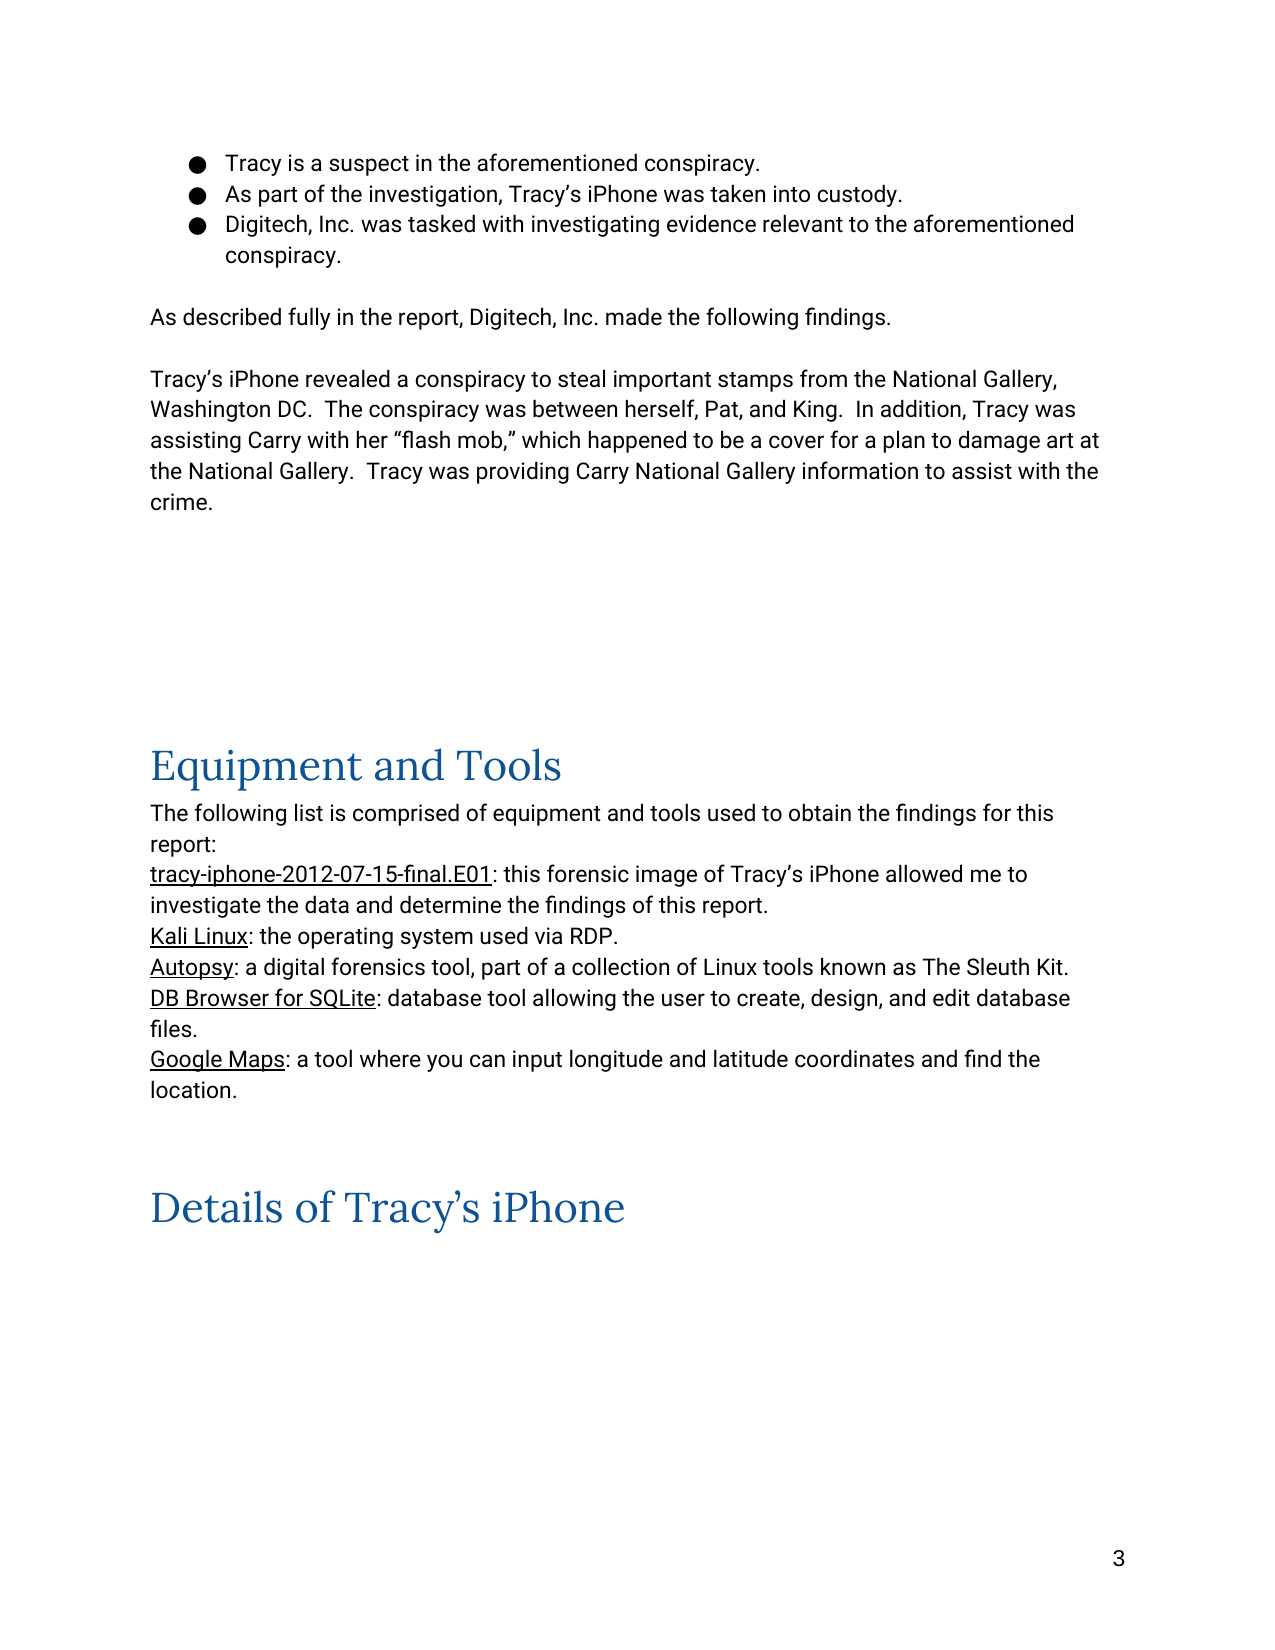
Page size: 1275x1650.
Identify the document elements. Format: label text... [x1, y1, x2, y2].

text DB Browser for SQLite: database tool allowing the user to create, design, and edit database files. [150, 985, 1125, 1043]
list Digitech, Inc. was tasked with investigating evidence relevant to the aforementioned conspiracy. [187, 212, 1125, 269]
text As described fully in the report, Digitech, Inc. made the following findings. [150, 304, 1125, 331]
text tracy-iphone-2012-07-15-final.E01: this forensic image of Tracy’s iPhone allowed me to investigate the data and determine the findings of this report. [150, 862, 1125, 919]
subtitle Details of Tracy’s iPhone [150, 1181, 1125, 1234]
subtitle Equipment and Tools [150, 738, 1125, 792]
list Tracy is a suspect in the aforementioned conspiracy. [187, 150, 1125, 177]
list As part of the investigation, Tracy’s iPhone was taken into custody. [187, 181, 1125, 208]
text Kali Linux: the operating system used via RDP. [150, 923, 1125, 950]
text Tracy’s iPhone revealed a conspiracy to steal important stamps from the National Gallery, Washington DC. The conspiracy was between herself, Pat, and King. In addition, Tracy was assisting Carry with her “flash mob,” which happened to be a cover for a plan to damage art at the National Gallery. Tracy was providing Carry National Gallery information to assist with the crime. [150, 366, 1125, 516]
text Autopsy: a digital forensics tool, part of a collection of Linux tools known as The Sleuth Kit. [150, 954, 1125, 981]
text Google Maps: a tool where you can input longitude and latitude coordinates and find the location. [150, 1047, 1125, 1104]
text The following list is comprised of equipment and tools used to obtain the findings for this report: [150, 800, 1125, 858]
